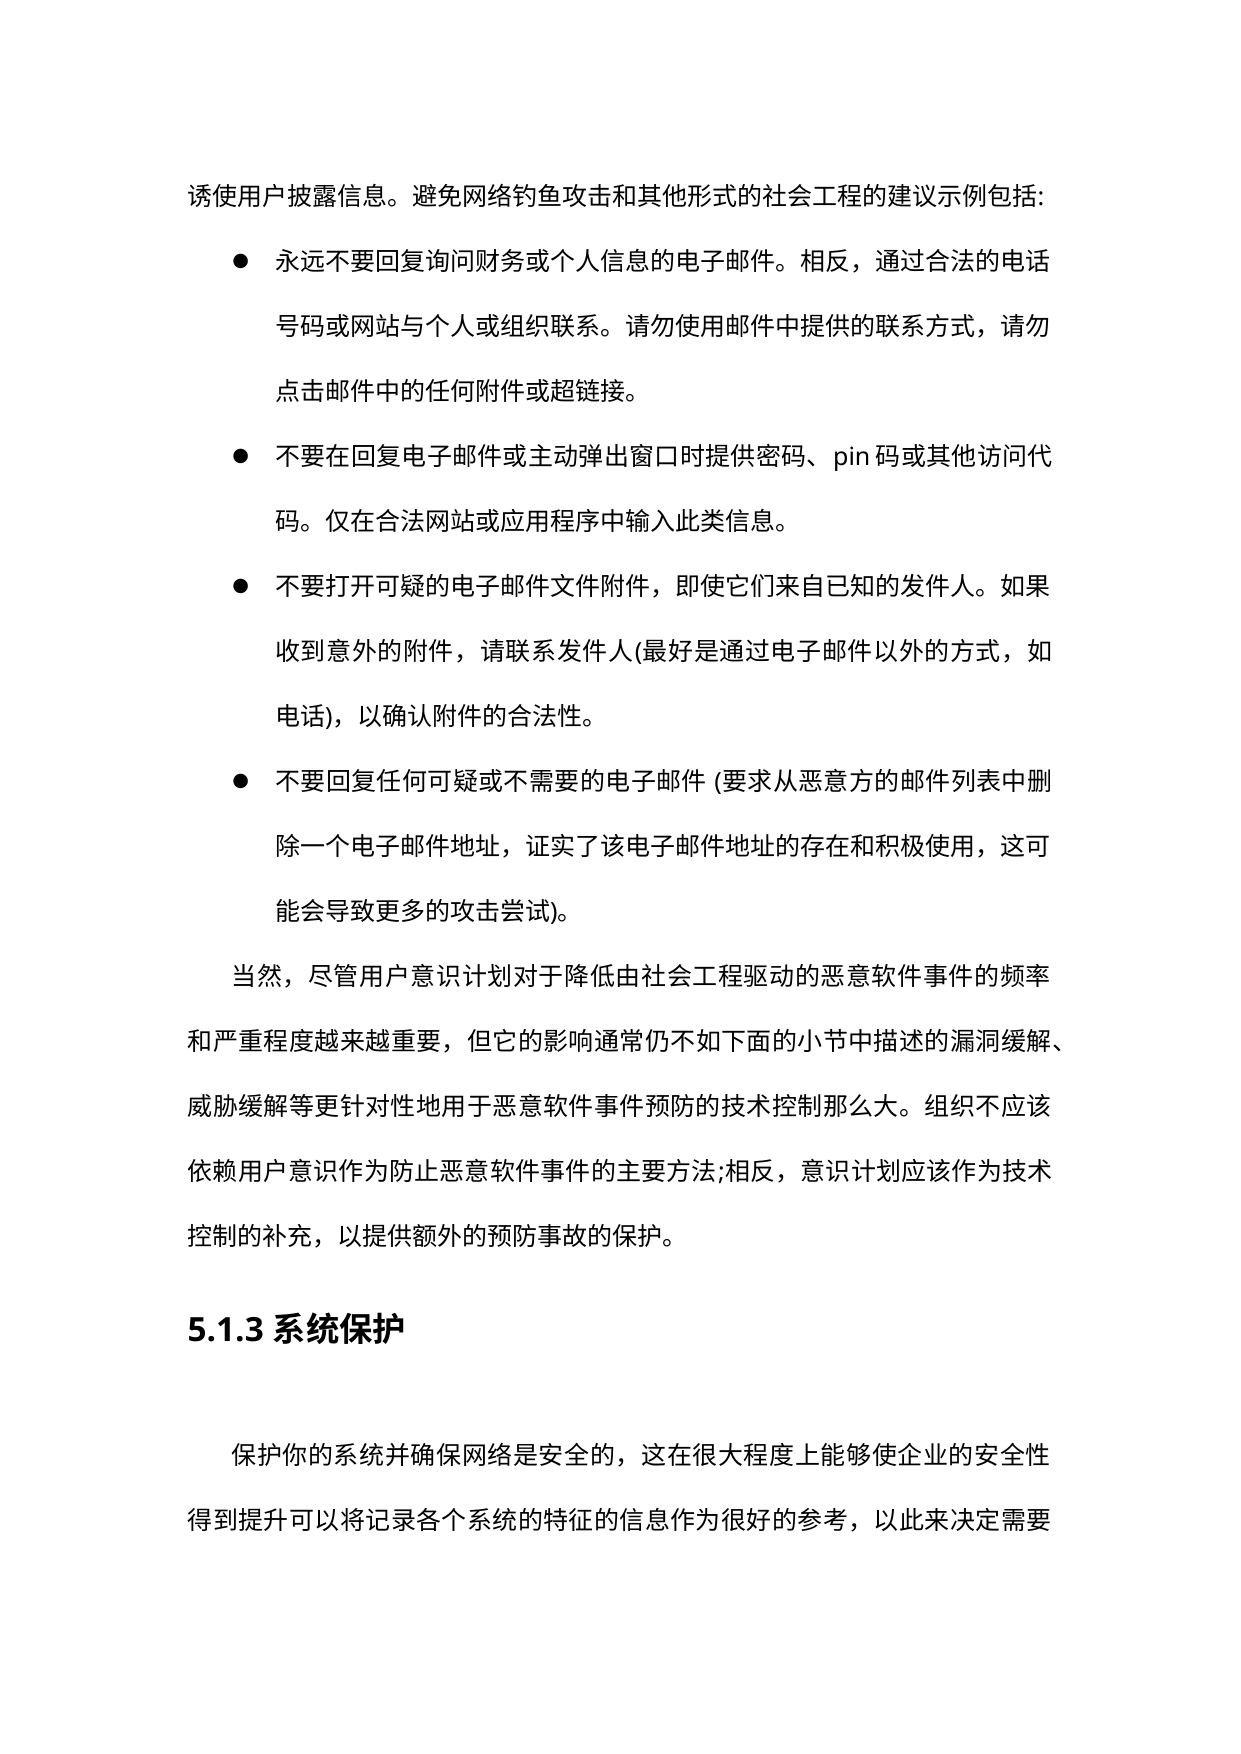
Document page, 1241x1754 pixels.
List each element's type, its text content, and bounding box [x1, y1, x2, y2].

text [187, 1421, 1053, 1551]
list 不要打开可疑的电子邮件文件附件，即使它们来自已知的发件人。如果收到意外的附件，请联系发件人(最好是通过电子邮件以外的方式，如电话)，以确认附件的合法性。 [231, 552, 1053, 747]
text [187, 162, 1053, 227]
list 永远不要回复询问财务或个人信息的电子邮件。相反，通过合法的电话号码或网站与个人或组织联系。请勿使用邮件中提供的联系方式，请勿点击邮件中的任何附件或超链接。 [231, 227, 1053, 422]
subtitle 5.1.3 系统保护 [187, 1294, 1053, 1359]
text 当然，尽管用户意识计划对于降低由社会工程驱动的恶意软件事件的频率和严重程度越来越重要，但它的影响通常仍不如下面的小节中描述的漏洞缓解、威胁缓解等更针对性地用于恶意软件事件预防的技术控制那么大。组织不应该依赖用户意识作为防止恶意软件事件的主要方法;相反，意识计划应该作为技术控制的补充，以提供额外的预防事故的保护。 [187, 942, 1053, 1267]
list 不要在回复电子邮件或主动弹出窗口时提供密码、pin码或其他访问代码。仅在合法网站或应用程序中输入此类信息。 [231, 422, 1053, 552]
list 不要回复任何可疑或不需要的电子邮件 (要求从恶意方的邮件列表中删除一个电子邮件地址，证实了该电子邮件地址的存在和积极使用，这可能会导致更多的攻击尝试)。 [231, 747, 1053, 942]
